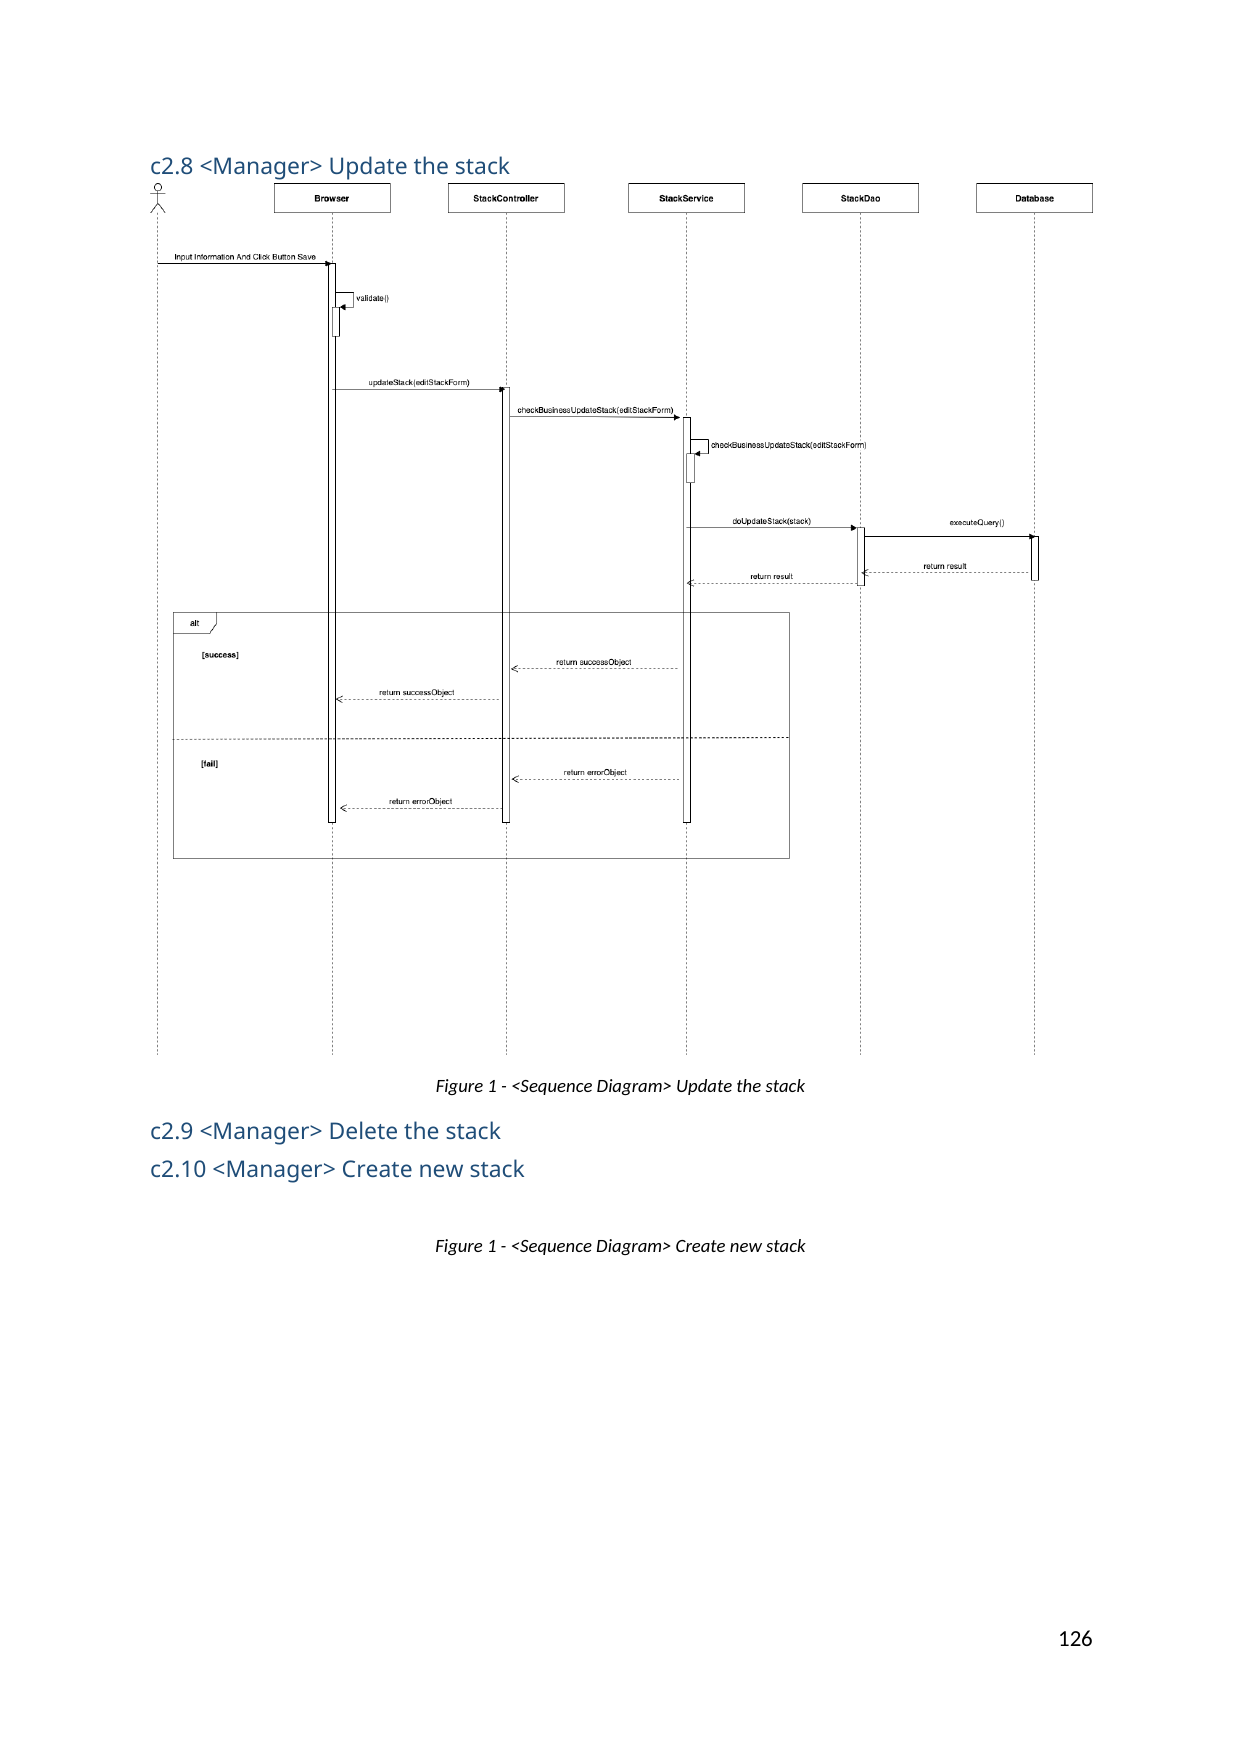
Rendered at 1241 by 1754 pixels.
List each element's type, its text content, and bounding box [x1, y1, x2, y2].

picture [150, 183, 1093, 1055]
text Figure 1 - <Sequence Diagram> Update the stack [150, 1074, 1093, 1097]
subtitle c2.8 <Manager> Update the stack [150, 150, 1093, 181]
subtitle c2.9 <Manager> Delete the stack [150, 1115, 1093, 1147]
subtitle c2.10 <Manager> Create new stack [150, 1153, 1093, 1184]
text Figure 1 - <Sequence Diagram> Create new stack [150, 1234, 1093, 1257]
